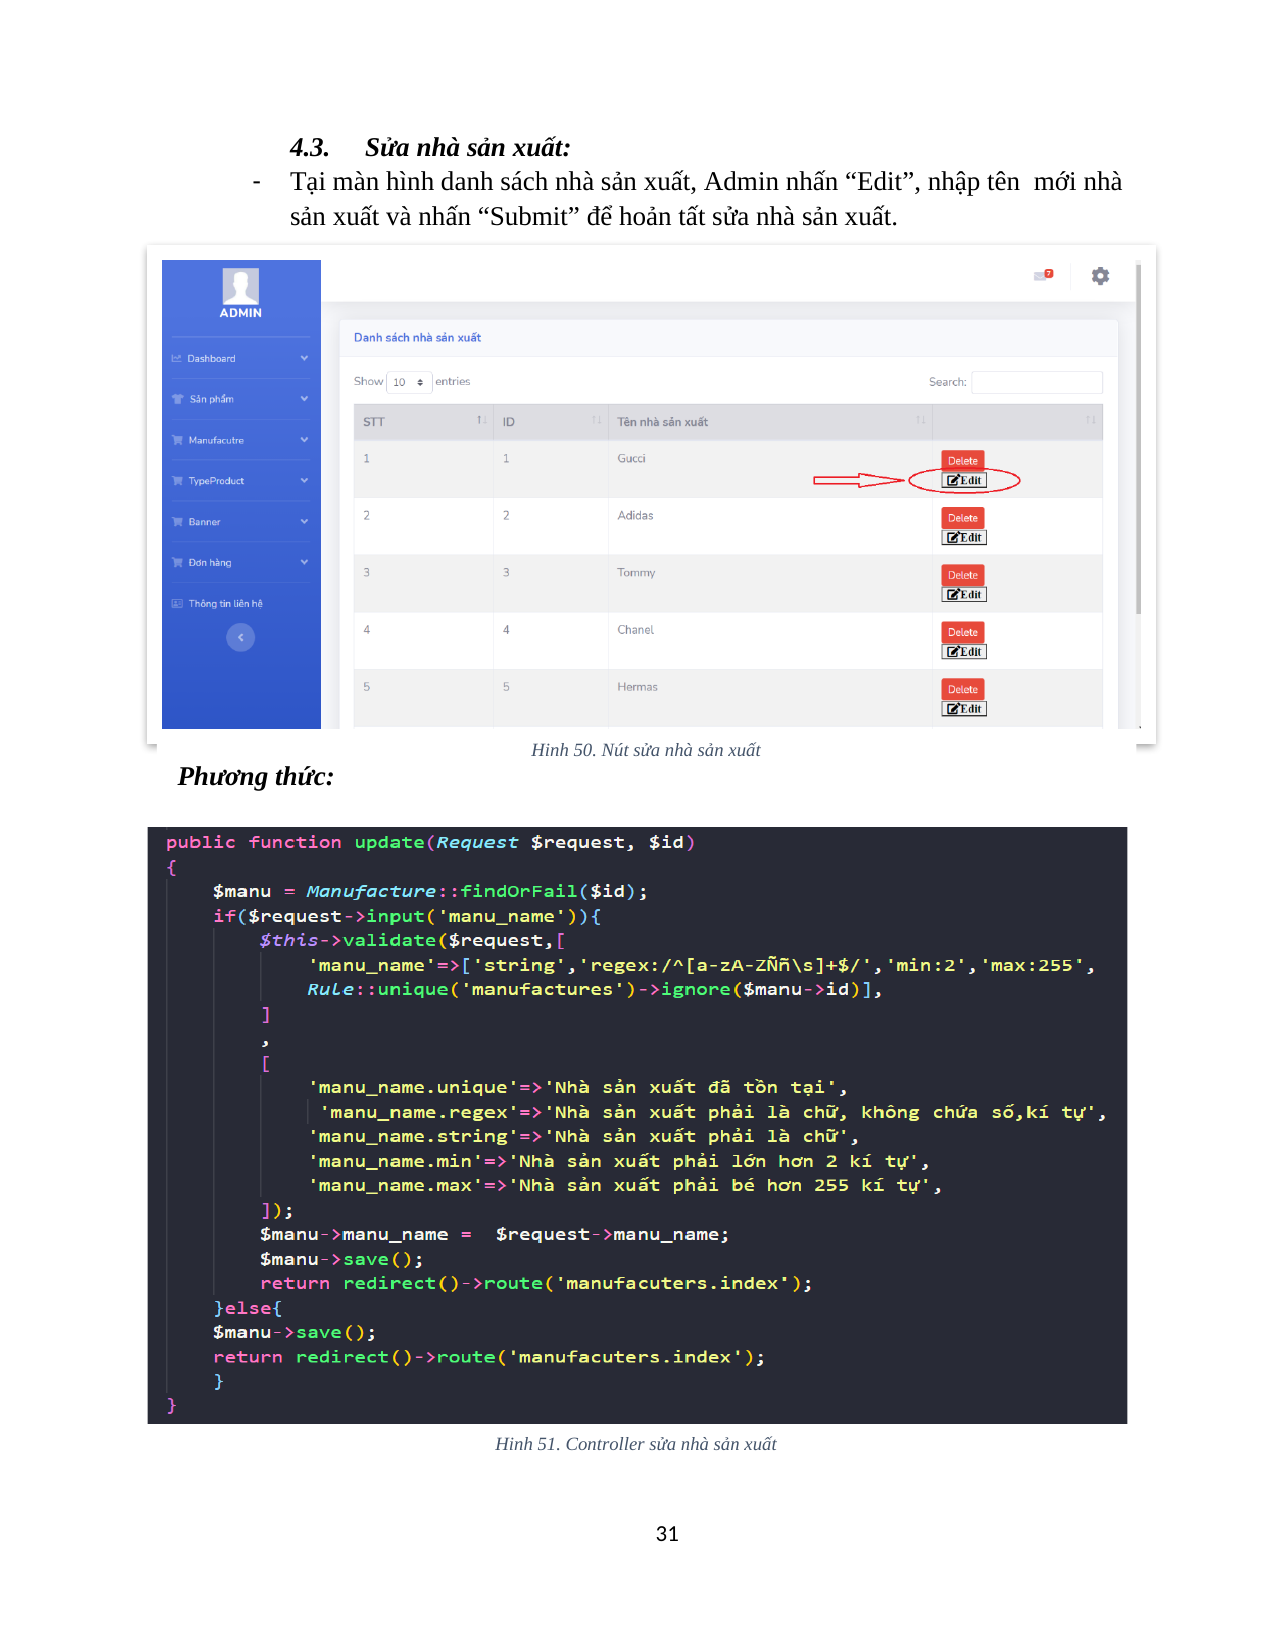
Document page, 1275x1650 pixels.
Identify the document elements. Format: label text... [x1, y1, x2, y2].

picture [147, 827, 1128, 1424]
list Tại màn hình danh sách nhà sản xuất, Admin nhấn “Edit”, nhập tên mới nhà sản xuất và nhấn “Submit” để hoản tất sửa nhà sản xuất. [252, 164, 1157, 231]
list Sửa nhà sản xuất: [290, 131, 1157, 162]
text Phương thức: [177, 750, 1157, 791]
picture [162, 260, 1141, 729]
